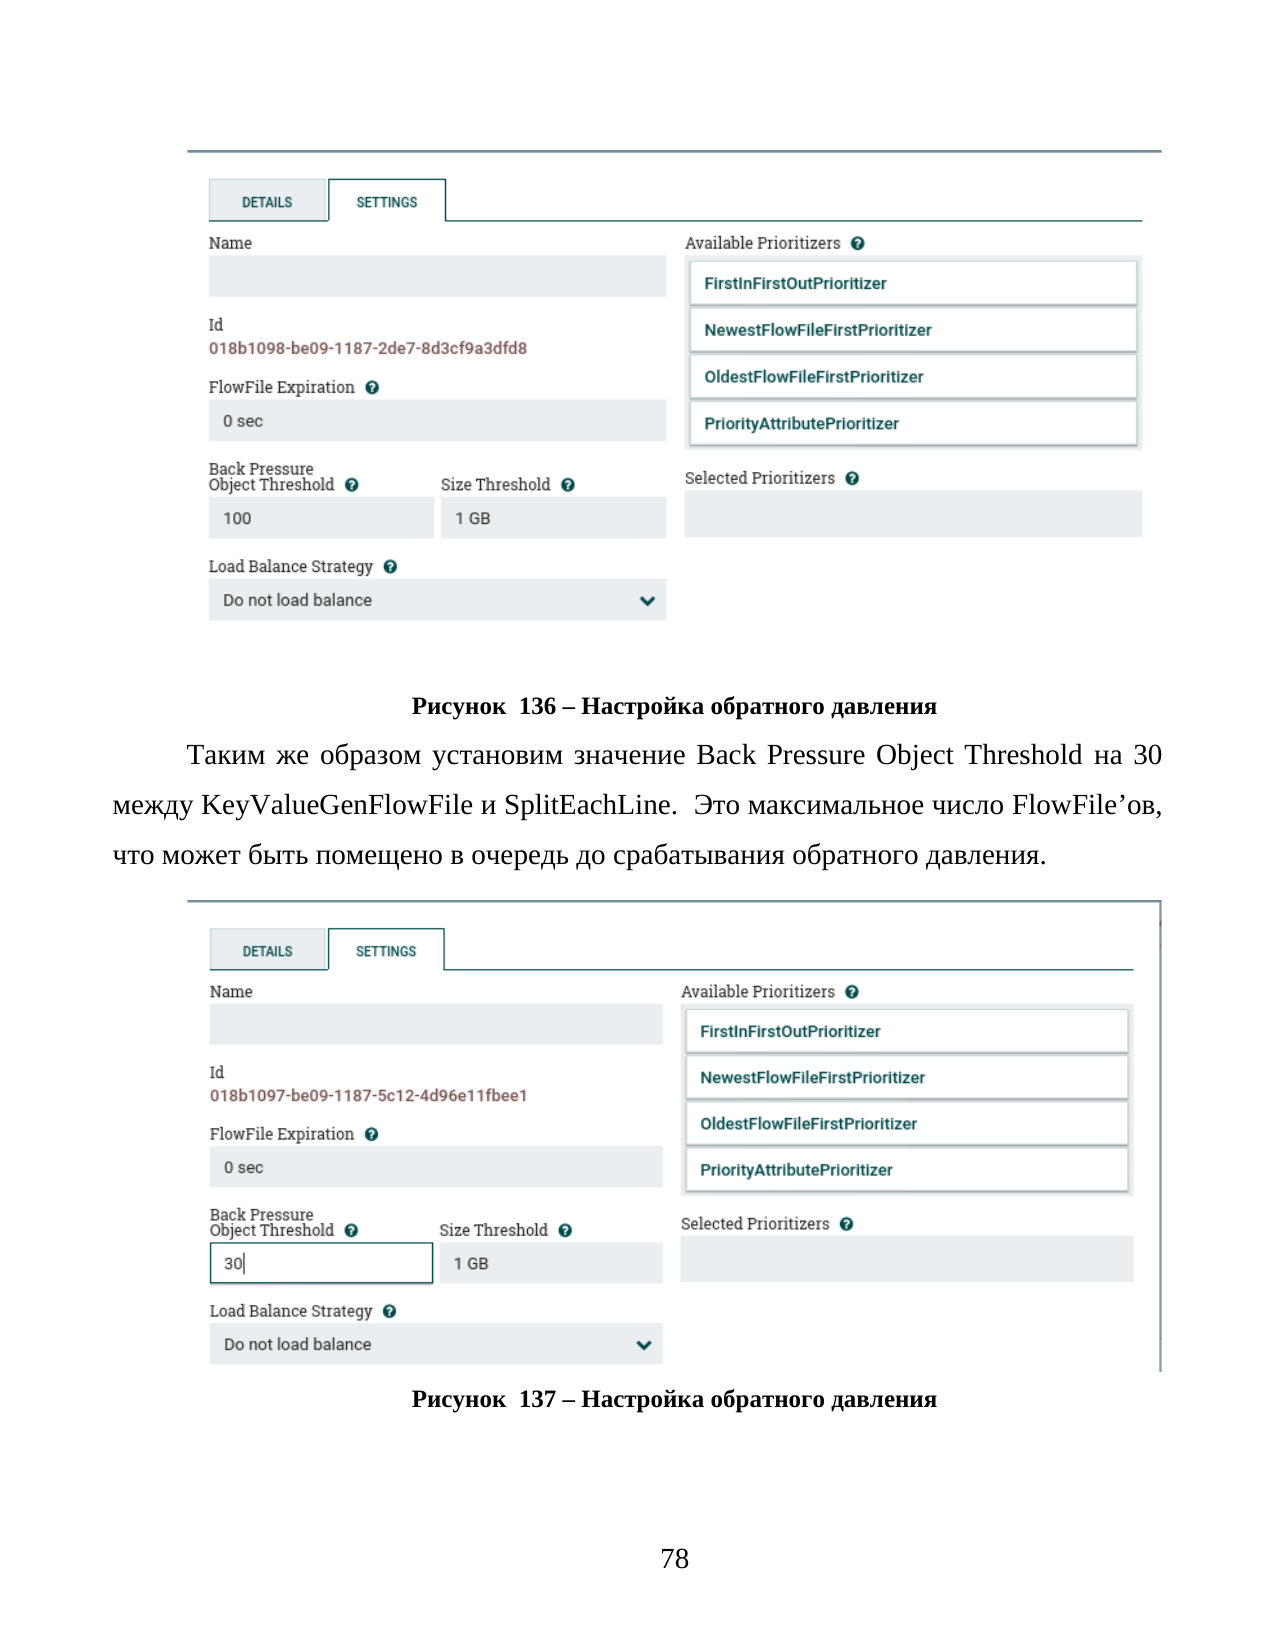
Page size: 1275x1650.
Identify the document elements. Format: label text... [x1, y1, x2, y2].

picture [187, 900, 1162, 1372]
picture [187, 150, 1162, 658]
text Таким же образом установим значение Back Pressure Object Threshold на 30 между KeyValueGenFlowFile и SplitEachLine. Это максимальное число FlowFile’ов, что может быть помещено в очередь до срабатывания обратного давления. [112, 737, 1162, 871]
text Рисунок 136 – Настройка обратного давления [112, 691, 1162, 720]
text Рисунок 137 – Настройка обратного давления [112, 1384, 1162, 1413]
